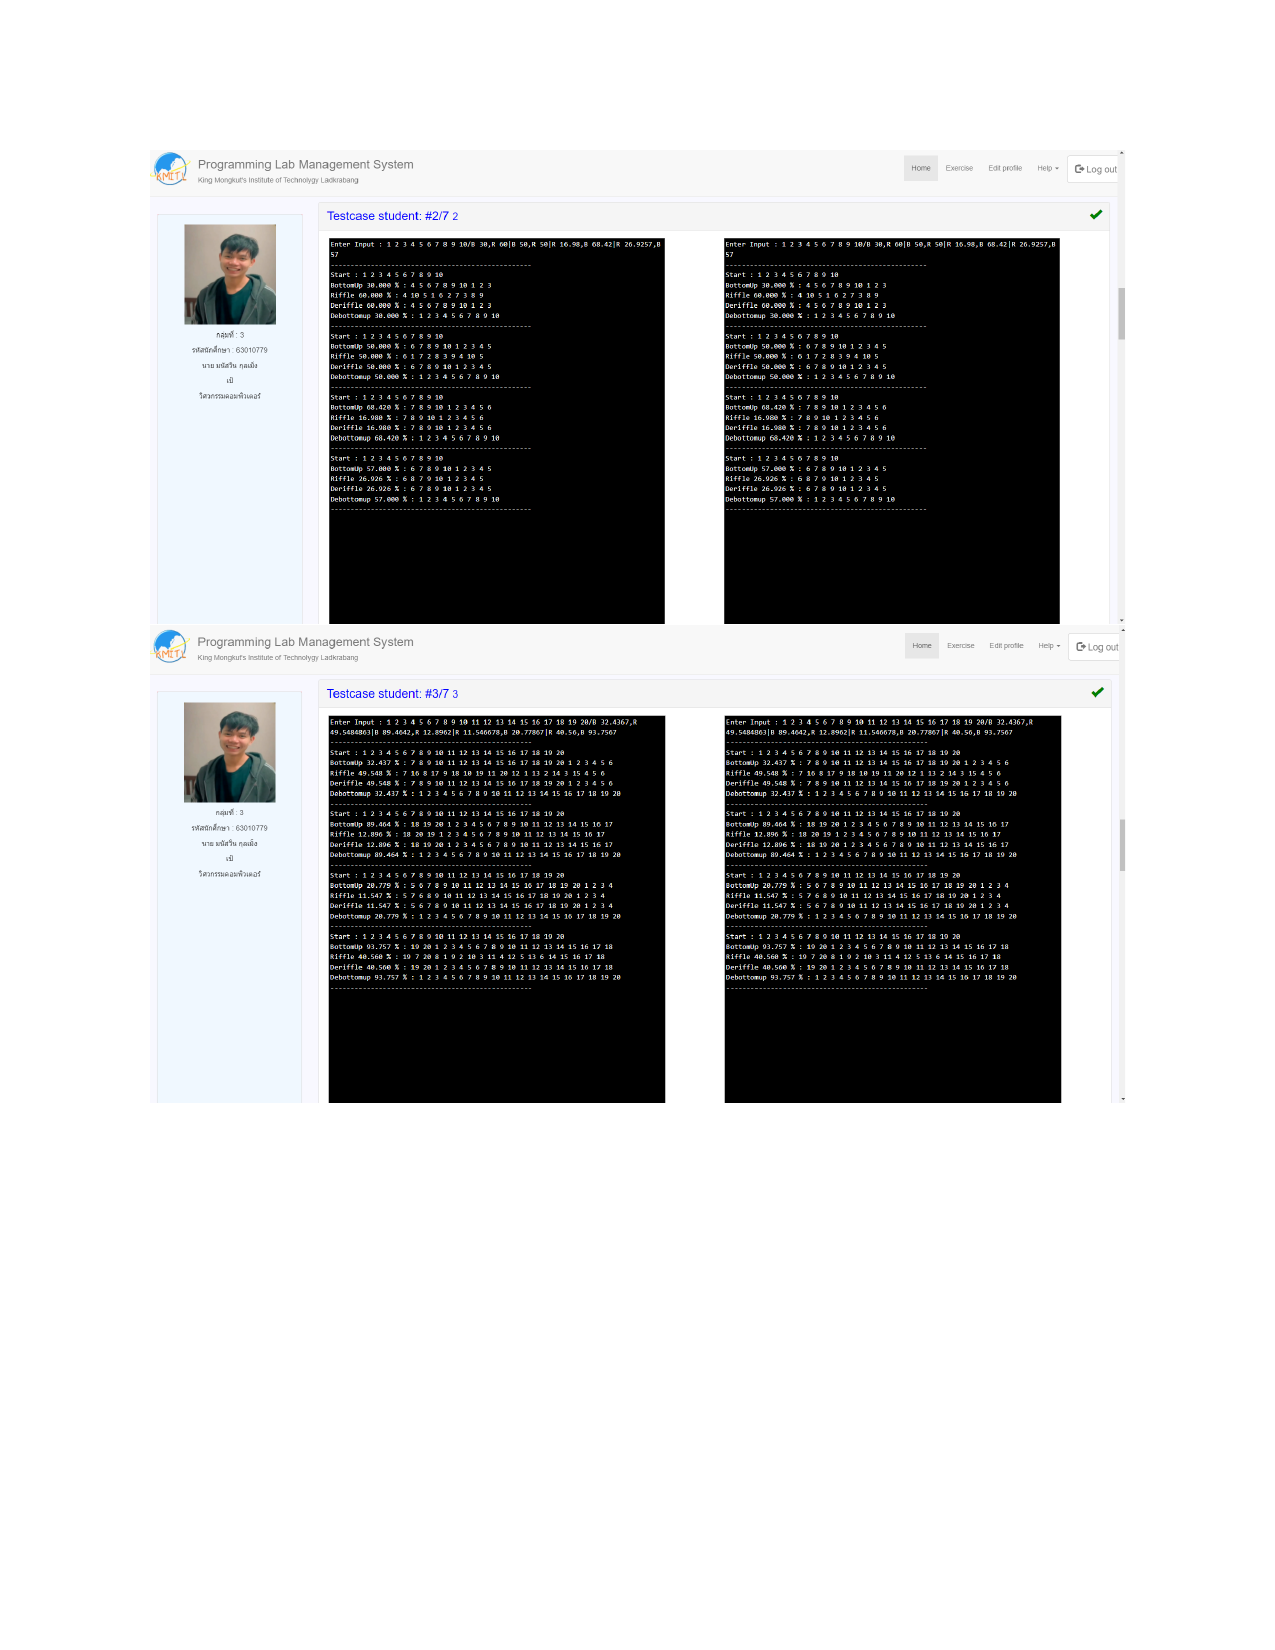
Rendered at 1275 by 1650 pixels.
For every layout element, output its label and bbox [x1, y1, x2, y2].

picture [150, 150, 1125, 624]
picture [150, 625, 1125, 1103]
